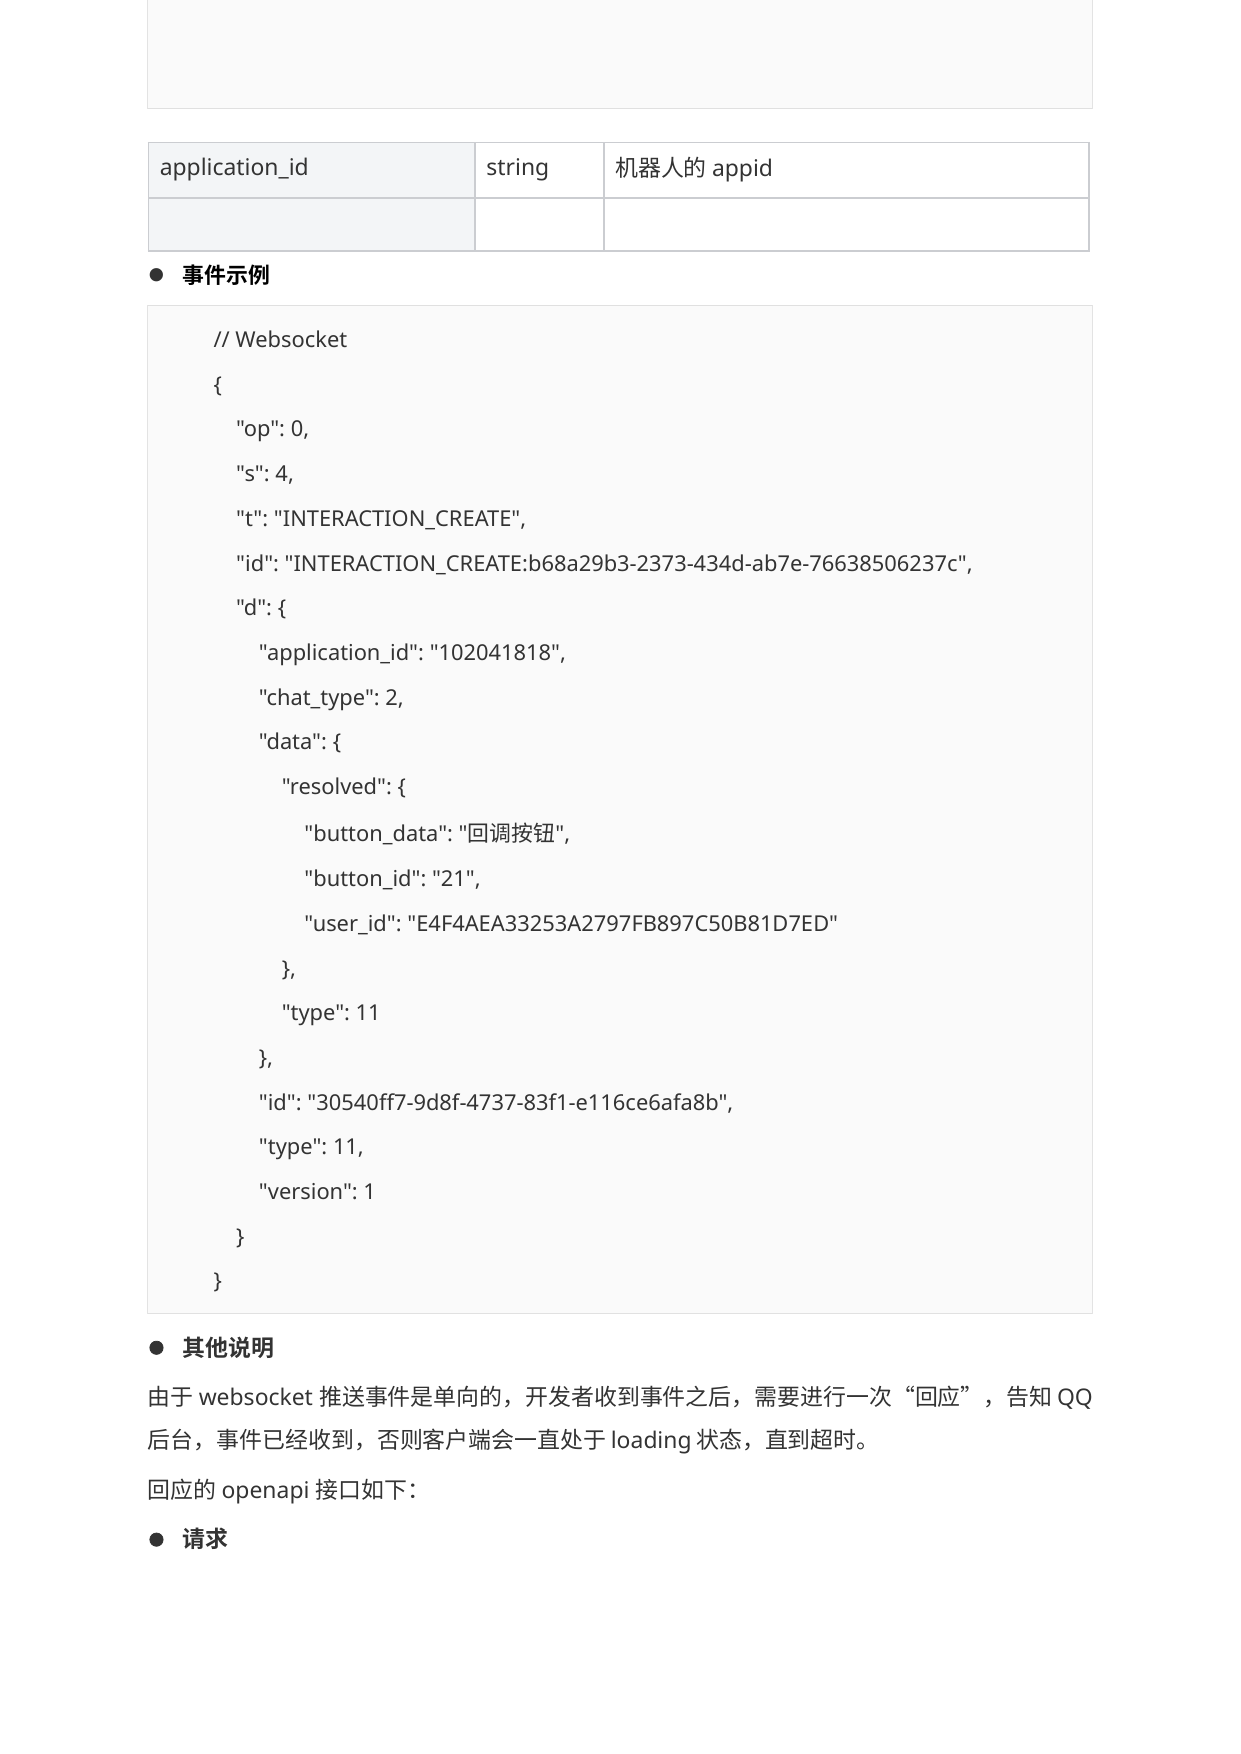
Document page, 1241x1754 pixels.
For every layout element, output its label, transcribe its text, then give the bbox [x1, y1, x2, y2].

table_cell 机器人的 appid [605, 143, 1088, 197]
table_cell string [476, 143, 603, 197]
table_cell [605, 199, 1088, 250]
list 其他说明 [148, 1329, 1093, 1363]
list 由于 websocket 推送事件是单向的，开发者收到事件之后，需要进行一次“回应”，告知QQ后台，事件已经收到，否则客户端会一直处于loading状态，直到超时。 [148, 1379, 1093, 1455]
table_cell [149, 199, 474, 250]
table_cell [476, 199, 603, 250]
table_cell application_id [149, 143, 474, 197]
list 事件示例 [148, 258, 1093, 289]
list 请求 [148, 1521, 1093, 1554]
list 回应的 openapi 接口如下： [148, 1472, 1093, 1505]
